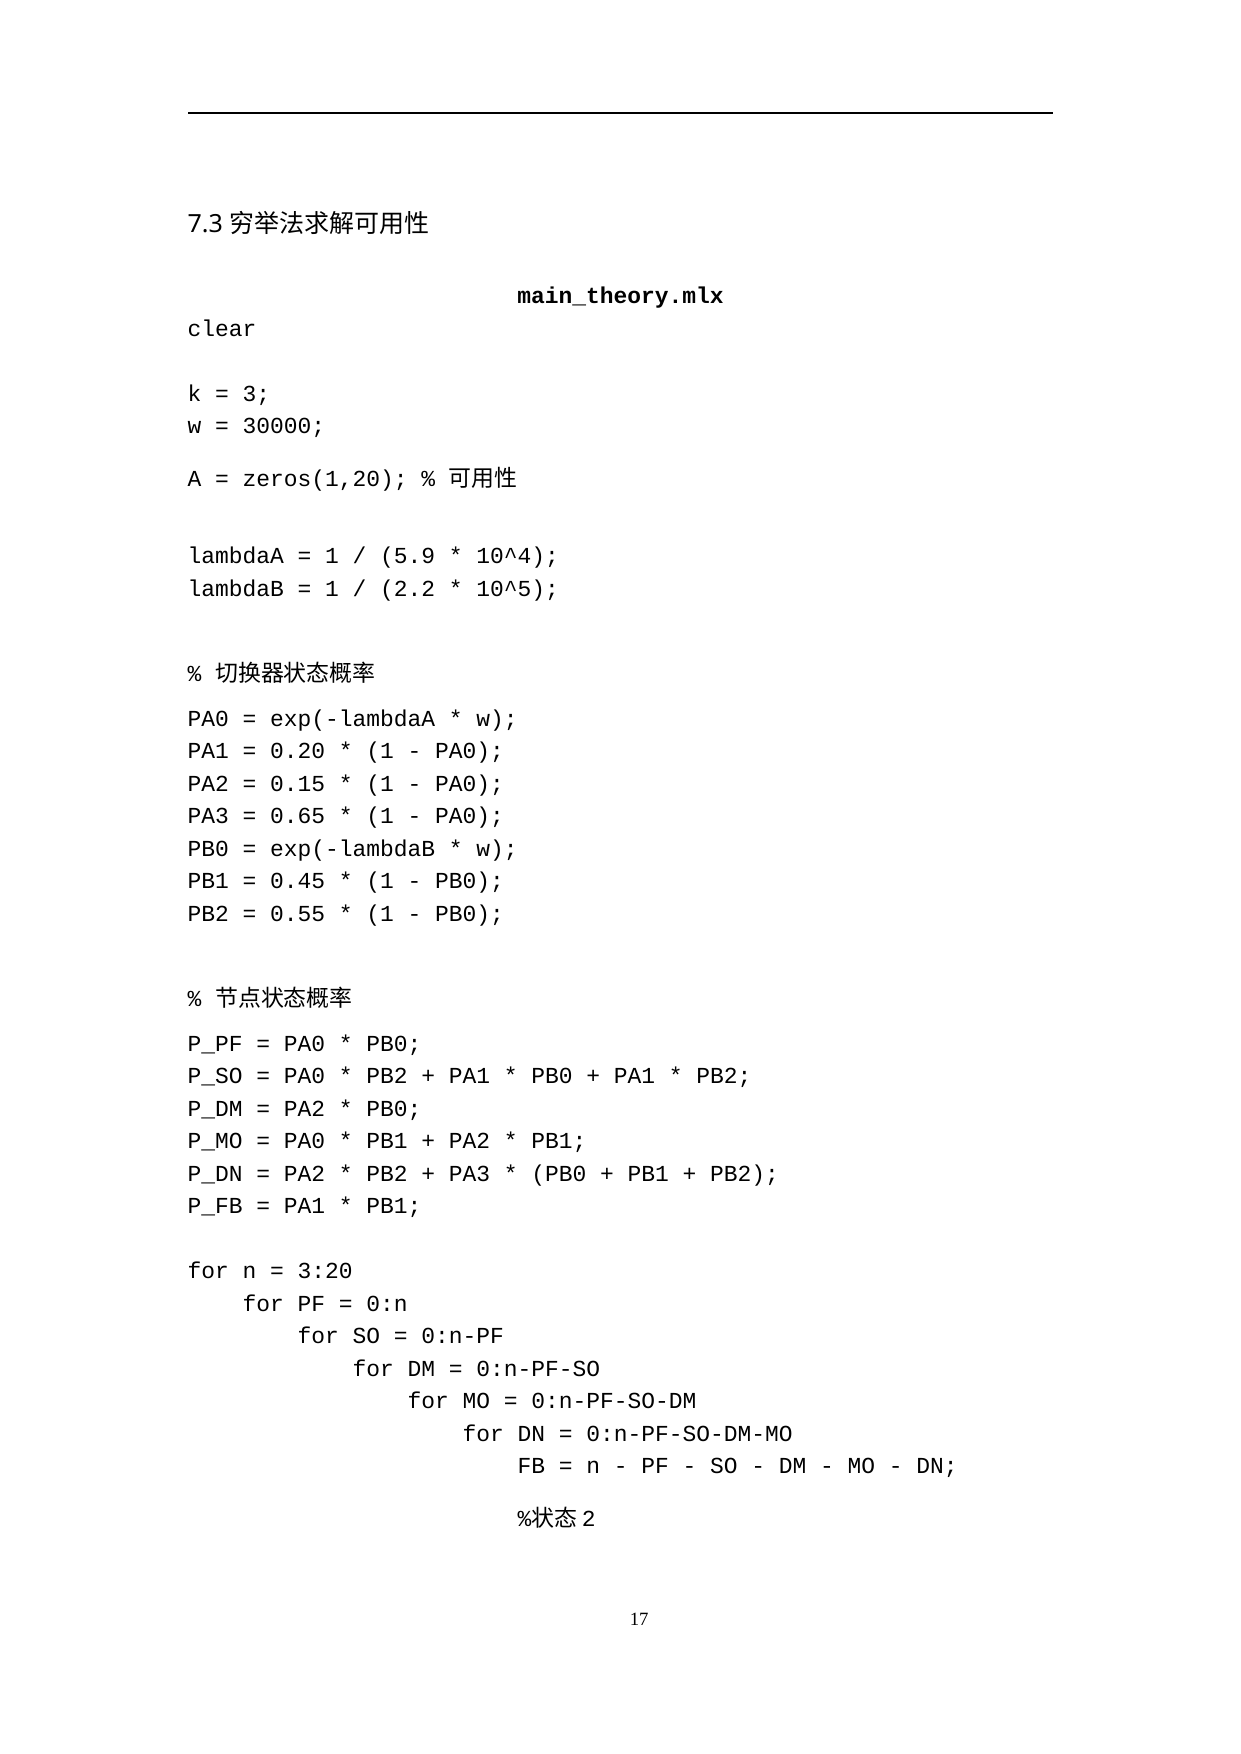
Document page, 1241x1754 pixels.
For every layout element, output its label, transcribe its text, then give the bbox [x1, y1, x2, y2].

text A = zeros(1,20); % 可用性 [187, 444, 1053, 509]
text % 节点状态概率 [187, 964, 1053, 1029]
text PB1 = 0.45 * (1 - PB0); [187, 866, 1053, 899]
text FB = n - PF - SO - DM - MO - DN; [187, 1451, 1053, 1484]
text P_MO = PA0 * PB1 + PA2 * PB1; [187, 1126, 1053, 1159]
text P_SO = PA0 * PB2 + PA1 * PB0 + PA1 * PB2; [187, 1061, 1053, 1094]
text for DN = 0:n-PF-SO-DM-MO [187, 1419, 1053, 1451]
text main_theory.mlx [187, 281, 1053, 314]
text PA2 = 0.15 * (1 - PA0); [187, 769, 1053, 801]
text PA1 = 0.20 * (1 - PA0); [187, 736, 1053, 769]
text k = 3; [187, 379, 1053, 411]
text for MO = 0:n-PF-SO-DM [187, 1386, 1053, 1419]
text clear [187, 314, 1053, 346]
text for n = 3:20 [187, 1256, 1053, 1289]
text for SO = 0:n-PF [187, 1321, 1053, 1354]
text PA0 = exp(-lambdaA * w); [187, 704, 1053, 736]
text PB0 = exp(-lambdaB * w); [187, 834, 1053, 866]
text P_DM = PA2 * PB0; [187, 1094, 1053, 1126]
text P_DN = PA2 * PB2 + PA3 * (PB0 + PB1 + PB2); [187, 1159, 1053, 1191]
subtitle 7.3 穷举法求解可用性 [187, 189, 1053, 254]
text % 切换器状态概率 [187, 639, 1053, 704]
text for PF = 0:n [187, 1289, 1053, 1321]
text for DM = 0:n-PF-SO [187, 1354, 1053, 1386]
text P_FB = PA1 * PB1; [187, 1191, 1053, 1224]
text P_PF = PA0 * PB0; [187, 1029, 1053, 1061]
text PB2 = 0.55 * (1 - PB0); [187, 899, 1053, 931]
text w = 30000; [187, 411, 1053, 444]
text %状态2 [187, 1484, 1053, 1549]
text PA3 = 0.65 * (1 - PA0); [187, 801, 1053, 834]
text lambdaA = 1 / (5.9 * 10^4); [187, 541, 1053, 574]
text lambdaB = 1 / (2.2 * 10^5); [187, 574, 1053, 606]
